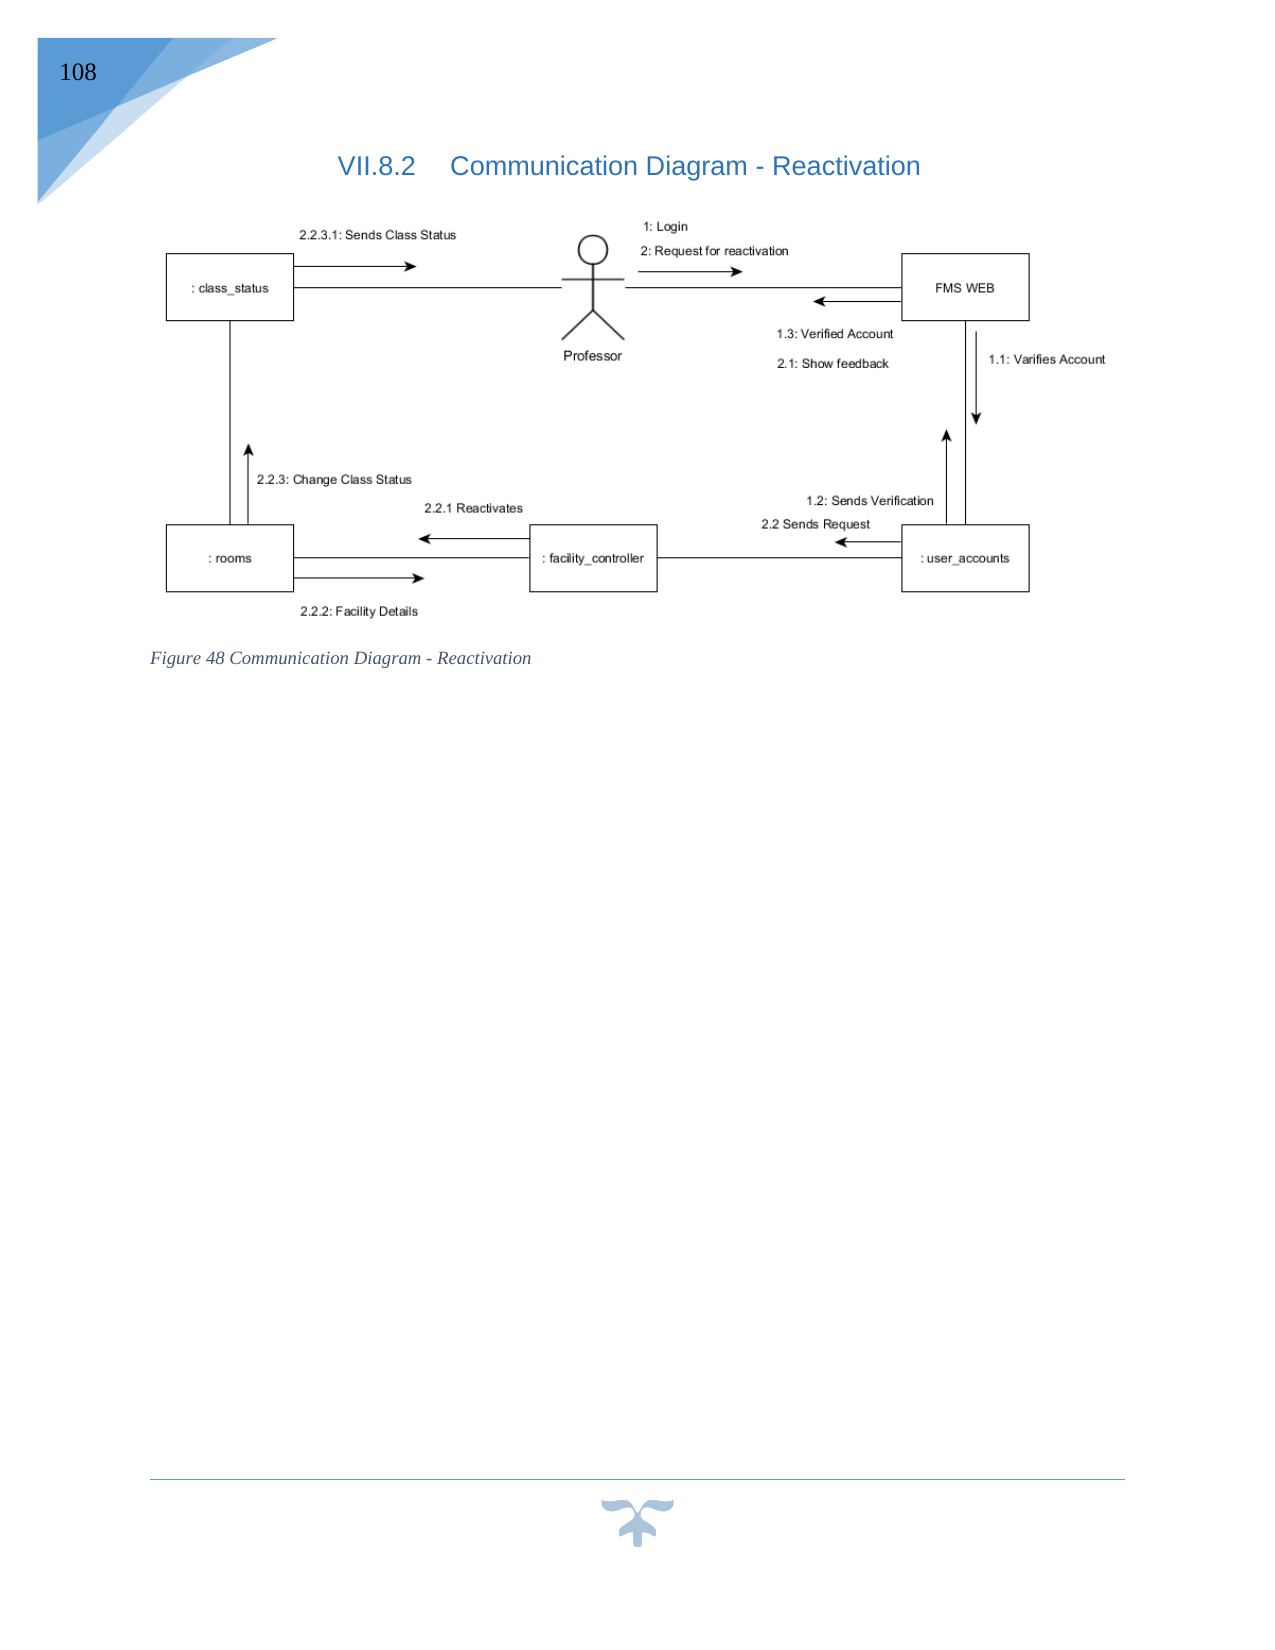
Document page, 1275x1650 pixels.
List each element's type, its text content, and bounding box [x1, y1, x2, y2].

subtitle Communication Diagram - Reactivation [337, 150, 1125, 181]
picture [37, 37, 1124, 637]
